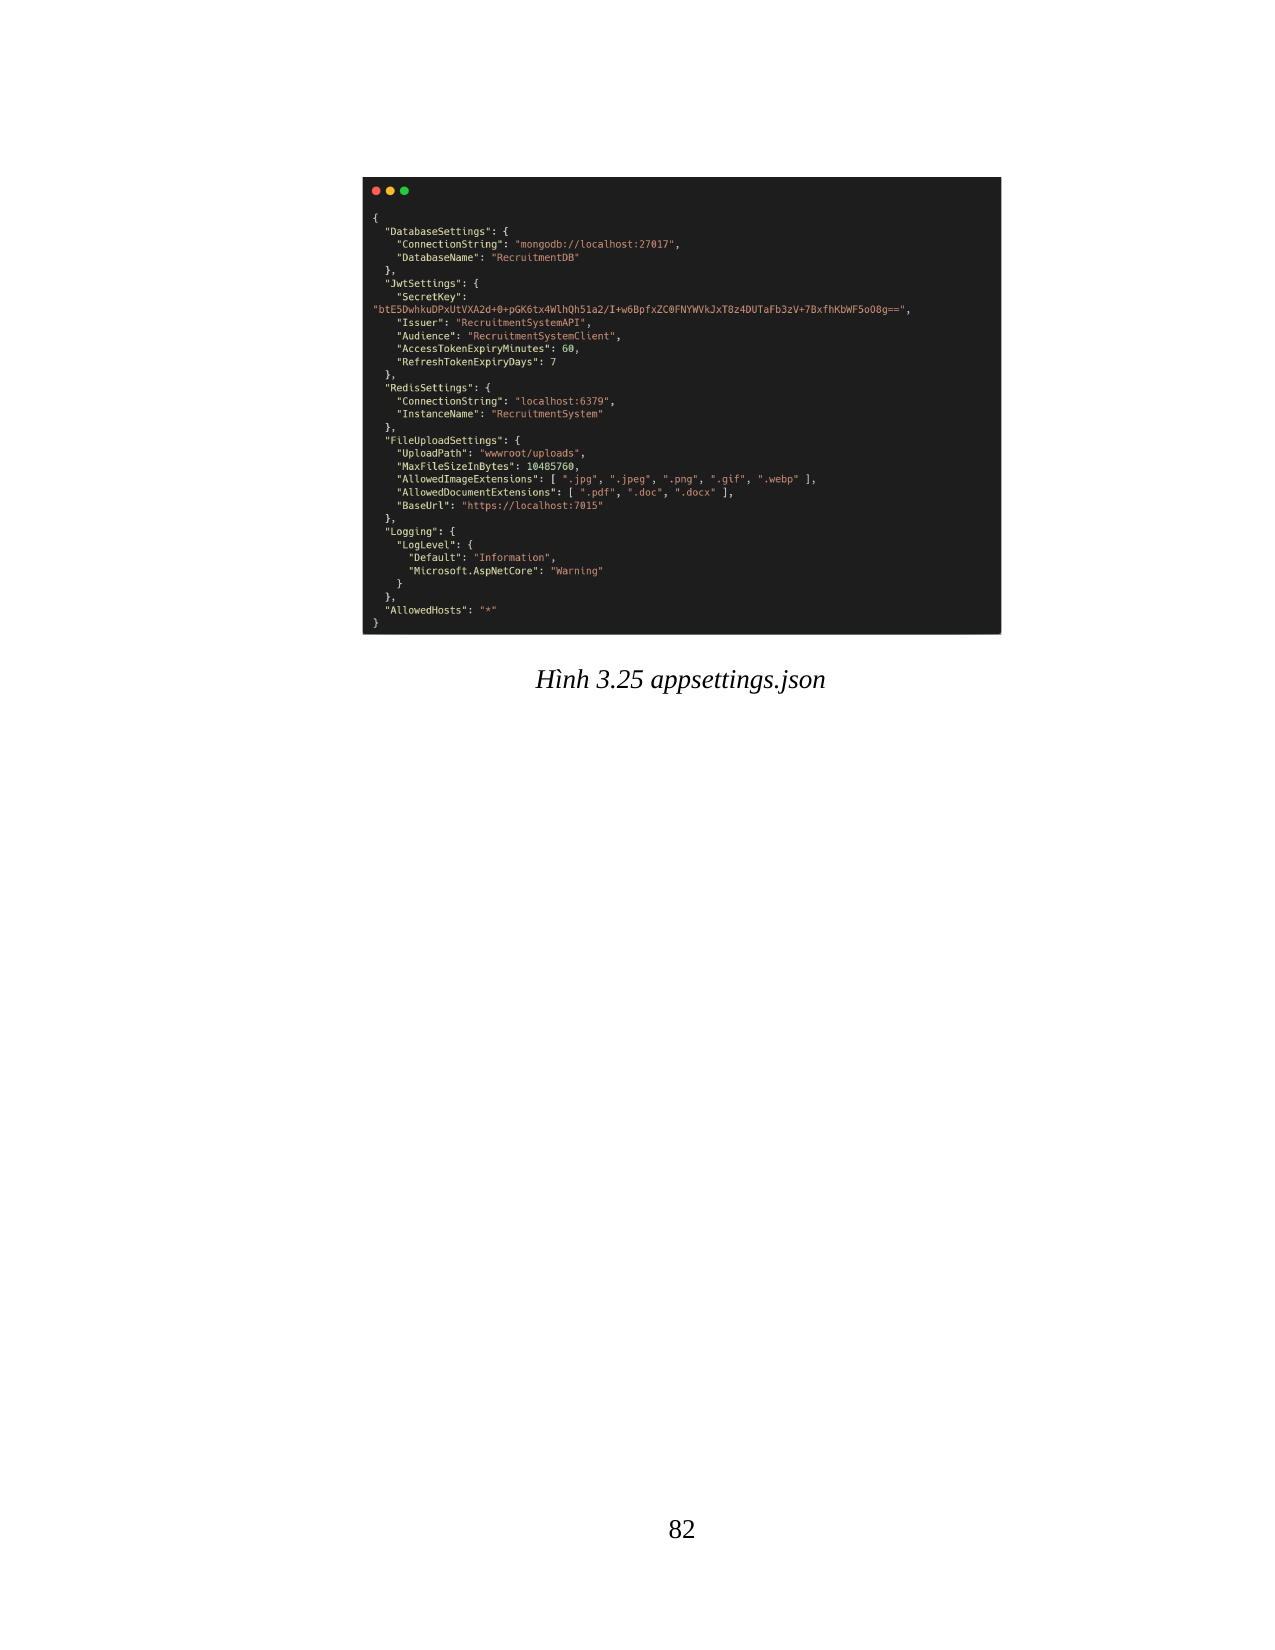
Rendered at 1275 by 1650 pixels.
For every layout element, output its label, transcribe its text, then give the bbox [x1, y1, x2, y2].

picture [362, 177, 1002, 635]
